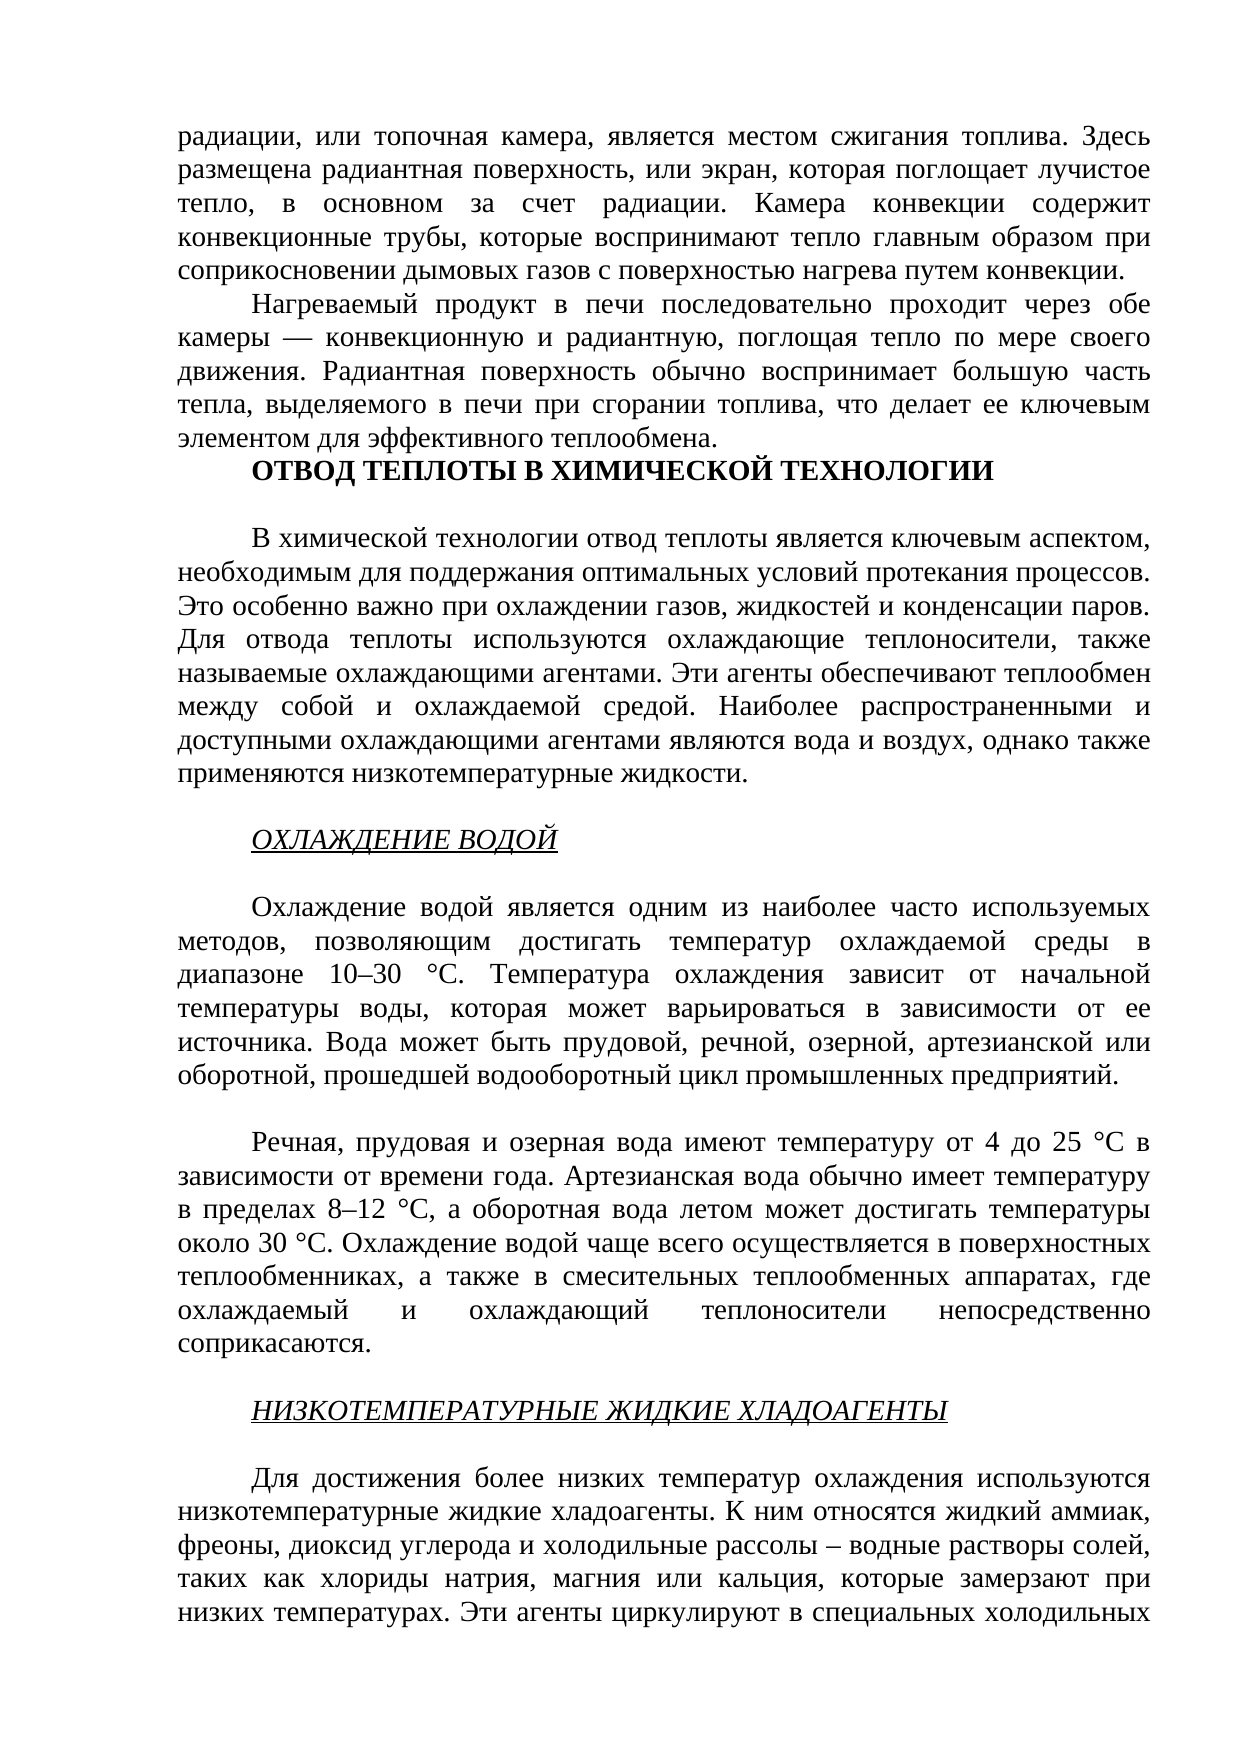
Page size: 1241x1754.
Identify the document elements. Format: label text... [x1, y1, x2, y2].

text ОТВОД ТЕПЛОТЫ В ХИМИЧЕСКОЙ ТЕХНОЛОГИИ [177, 453, 1152, 487]
text ОХЛАЖДЕНИЕ ВОДОЙ [177, 822, 1152, 856]
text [177, 118, 1152, 286]
text Речная, прудовая и озерная вода имеют температуру от 4 до 25 °C в зависимости от времени года. Артезианская вода обычно имеет температуру в пределах 8–12 °C, а оборотная вода летом может достигать температуры около 30 °C. Охлаждение водой чаще всего осуществляется в поверхностных теплообменниках, а также в смесительных теплообменных аппаратах, где охлаждаемый и охлаждающий теплоносители непосредственно соприкасаются. [177, 1124, 1152, 1359]
text НИЗКОТЕМПЕРАТУРНЫЕ ЖИДКИЕ ХЛАДОАГЕНТЫ [177, 1393, 1152, 1426]
text Нагреваемый продукт в печи последовательно проходит через обе камеры — конвекционную и радиантную, поглощая тепло по мере своего движения. Радиантная поверхность обычно воспринимает большую часть тепла, выделяемого в печи при сгорании топлива, что делает ее ключевым элементом для эффективного теплообмена. [177, 286, 1152, 453]
text В химической технологии отвод теплоты является ключевым аспектом, необходимым для поддержания оптимальных условий протекания процессов. Это особенно важно при охлаждении газов, жидкостей и конденсации паров. Для отвода теплоты используются охлаждающие теплоносители, также называемые охлаждающими агентами. Эти агенты обеспечивают теплообмен между собой и охлаждаемой средой. Наиболее распространенными и доступными охлаждающими агентами являются вода и воздух, однако также применяются низкотемпературные жидкости. [177, 521, 1152, 789]
text Охлаждение водой является одним из наиболее часто используемых методов, позволяющим достигать температур охлаждаемой среды в диапазоне 10–30 °C. Температура охлаждения зависит от начальной температуры воды, которая может варьироваться в зависимости от ее источника. Вода может быть прудовой, речной, озерной, артезианской или оборотной, прошедшей водооборотный цикл промышленных предприятий. [177, 889, 1152, 1091]
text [177, 1460, 1152, 1627]
